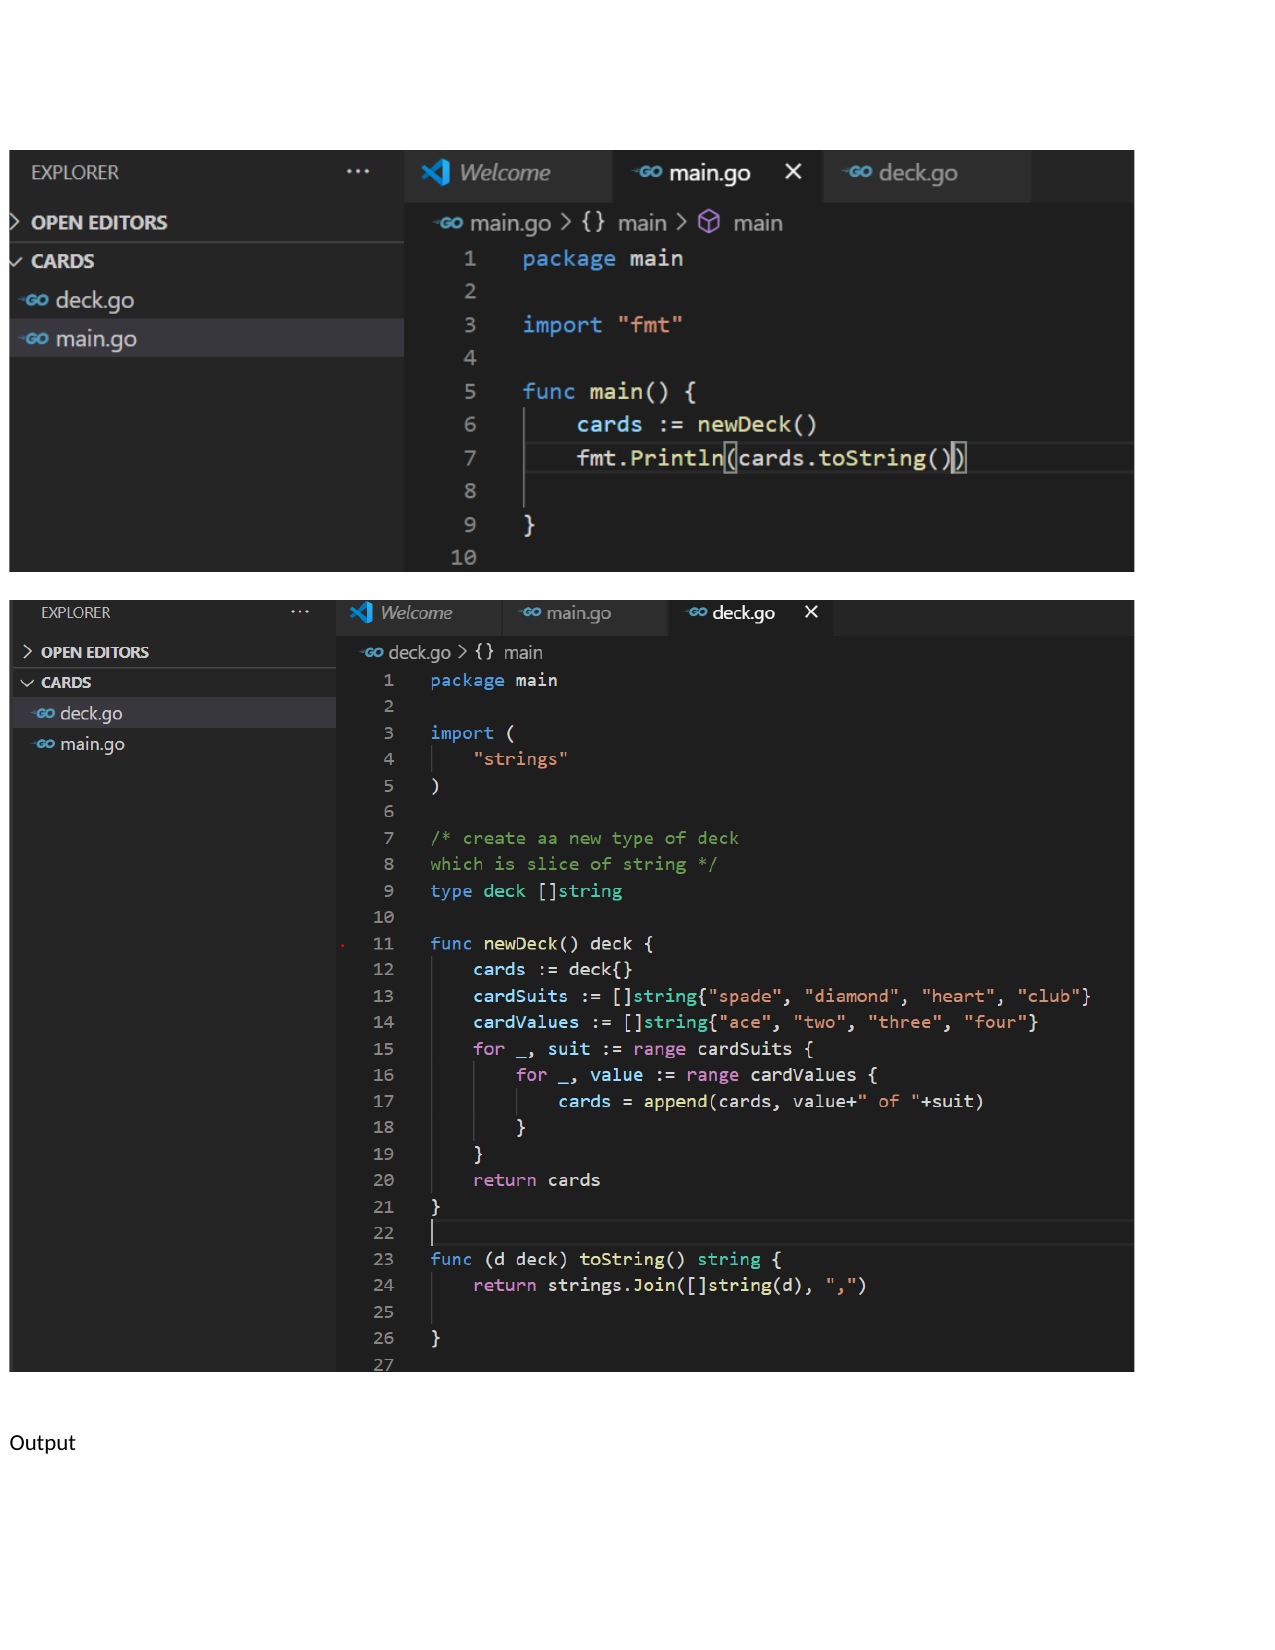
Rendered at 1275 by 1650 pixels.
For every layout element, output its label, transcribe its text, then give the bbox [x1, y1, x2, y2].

text Output [9, 1428, 1125, 1456]
picture [9, 150, 1135, 572]
picture [9, 600, 1135, 1372]
